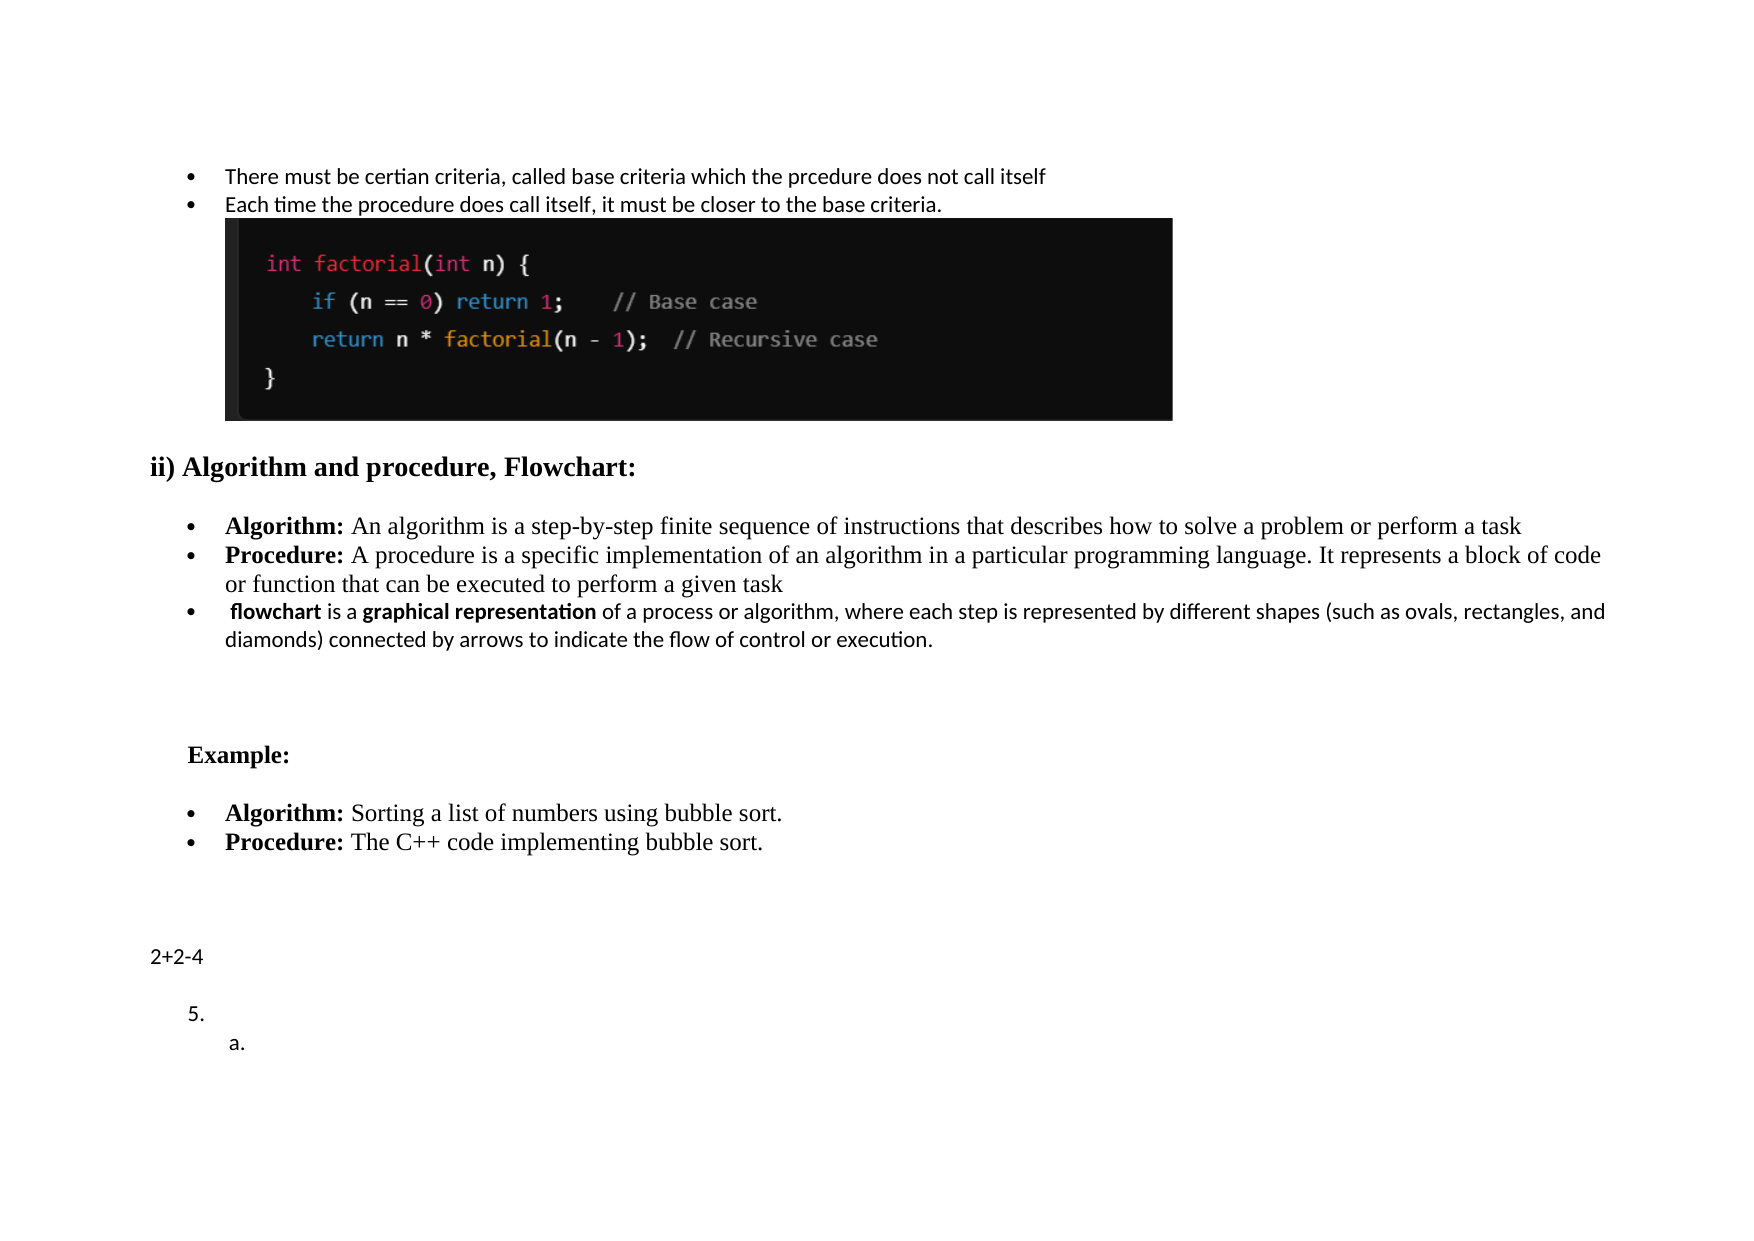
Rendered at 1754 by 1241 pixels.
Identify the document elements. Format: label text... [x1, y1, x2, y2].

text Example: [187, 741, 1608, 769]
list Each time the procedure does call itself, it must be closer to the base criteria. [187, 190, 1608, 218]
picture [225, 218, 1173, 421]
text 2+2-4 [150, 942, 1608, 970]
list Procedure: The C++ code implementing bubble sort. [187, 827, 1608, 856]
subtitle ii) Algorithm and procedure, Flowchart: [150, 450, 1608, 482]
list Algorithm: An algorithm is a step-by-step finite sequence of instructions that describes how to solve a problem or perform a task [187, 511, 1608, 540]
list Procedure: A procedure is a specific implementation of an algorithm in a particular programming language. It represents a block of code or function that can be executed to perform a given task [187, 540, 1608, 597]
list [187, 999, 1608, 1056]
list flowchart is a graphical representation of a process or algorithm, where each step is represented by different shapes (such as ovals, rectangles, and diamonds) connected by arrows to indicate the flow of control or execution. [187, 597, 1608, 653]
list Algorithm: Sorting a list of numbers using bubble sort. [187, 798, 1608, 827]
list There must be certian criteria, called base criteria which the prcedure does not call itself [187, 162, 1608, 190]
